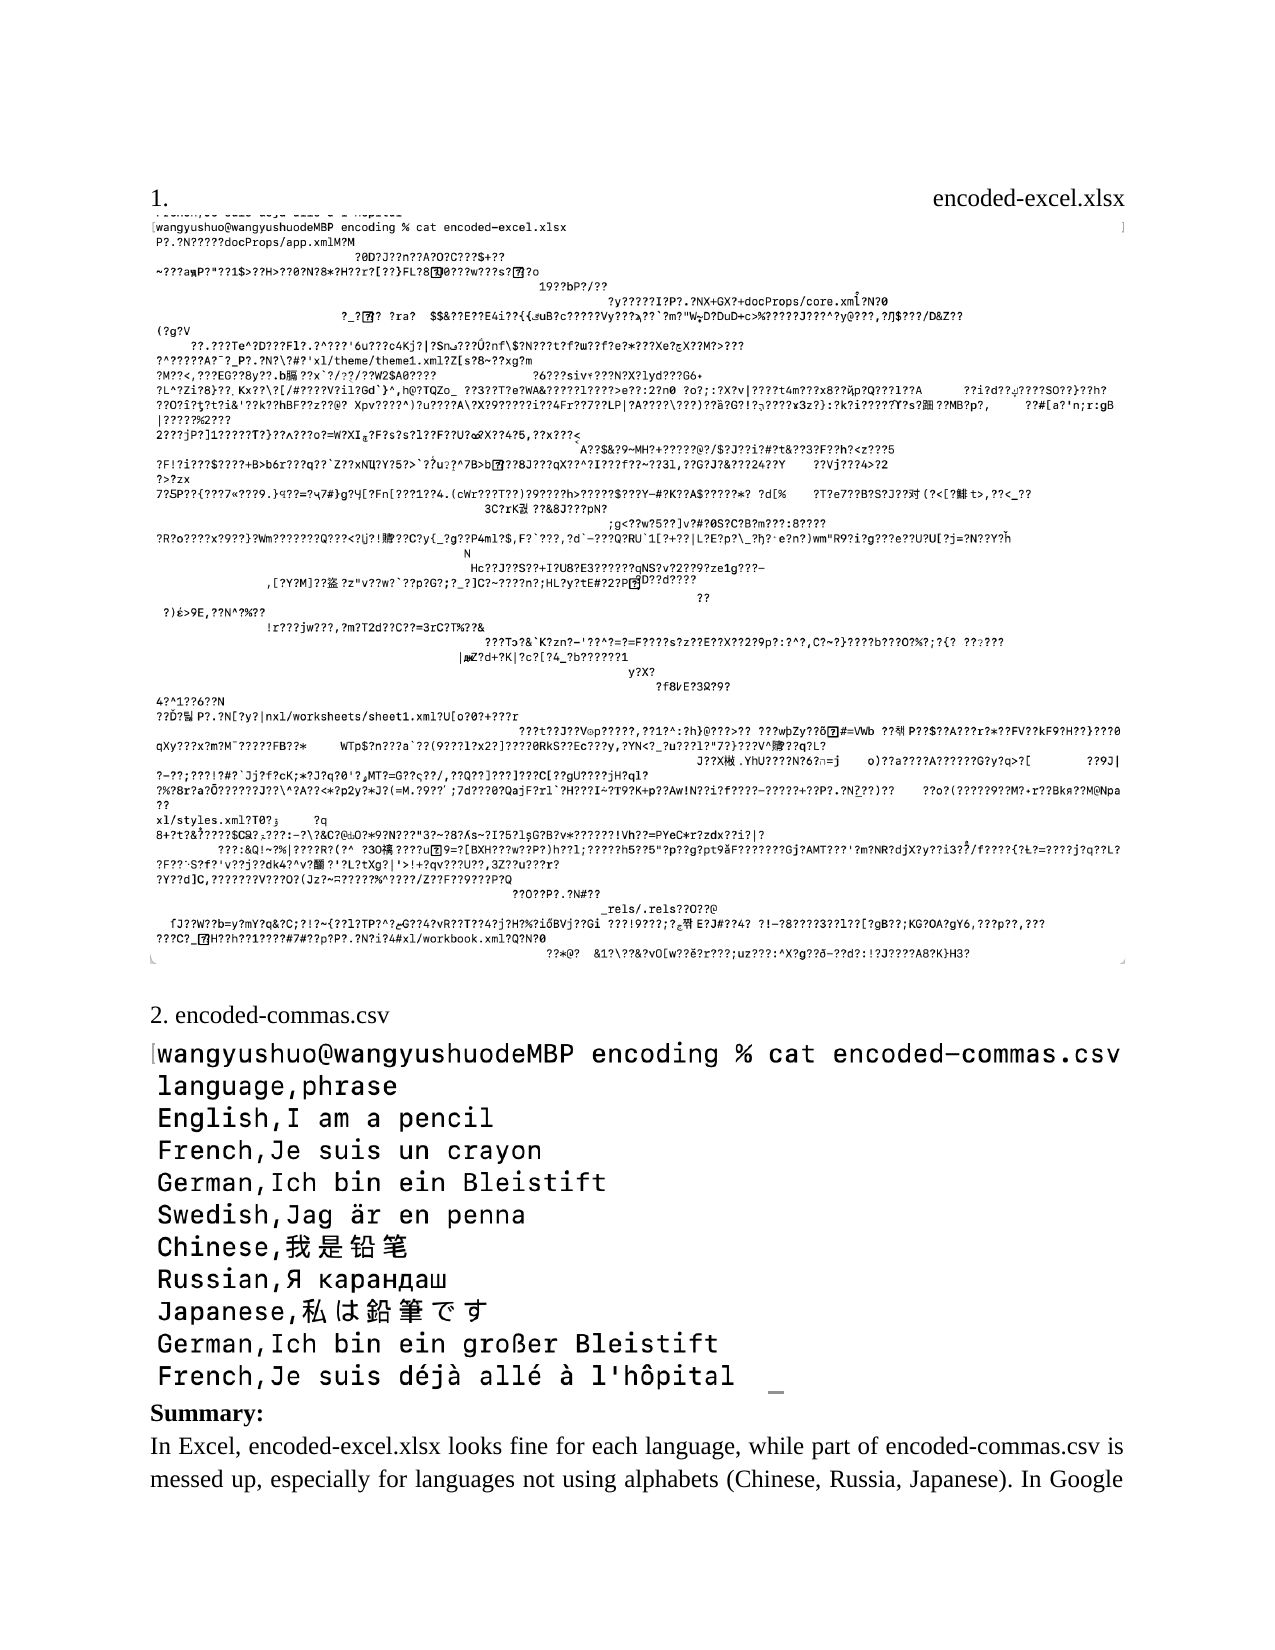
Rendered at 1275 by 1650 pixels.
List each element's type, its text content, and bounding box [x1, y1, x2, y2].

text 1. encoded-excel.xlsx [150, 183, 1125, 215]
text 2. encoded-commas.csv [150, 1000, 1125, 1029]
picture [150, 215, 1125, 964]
picture [150, 1033, 1125, 1394]
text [150, 1431, 1125, 1492]
text Summary: [150, 1398, 1125, 1426]
